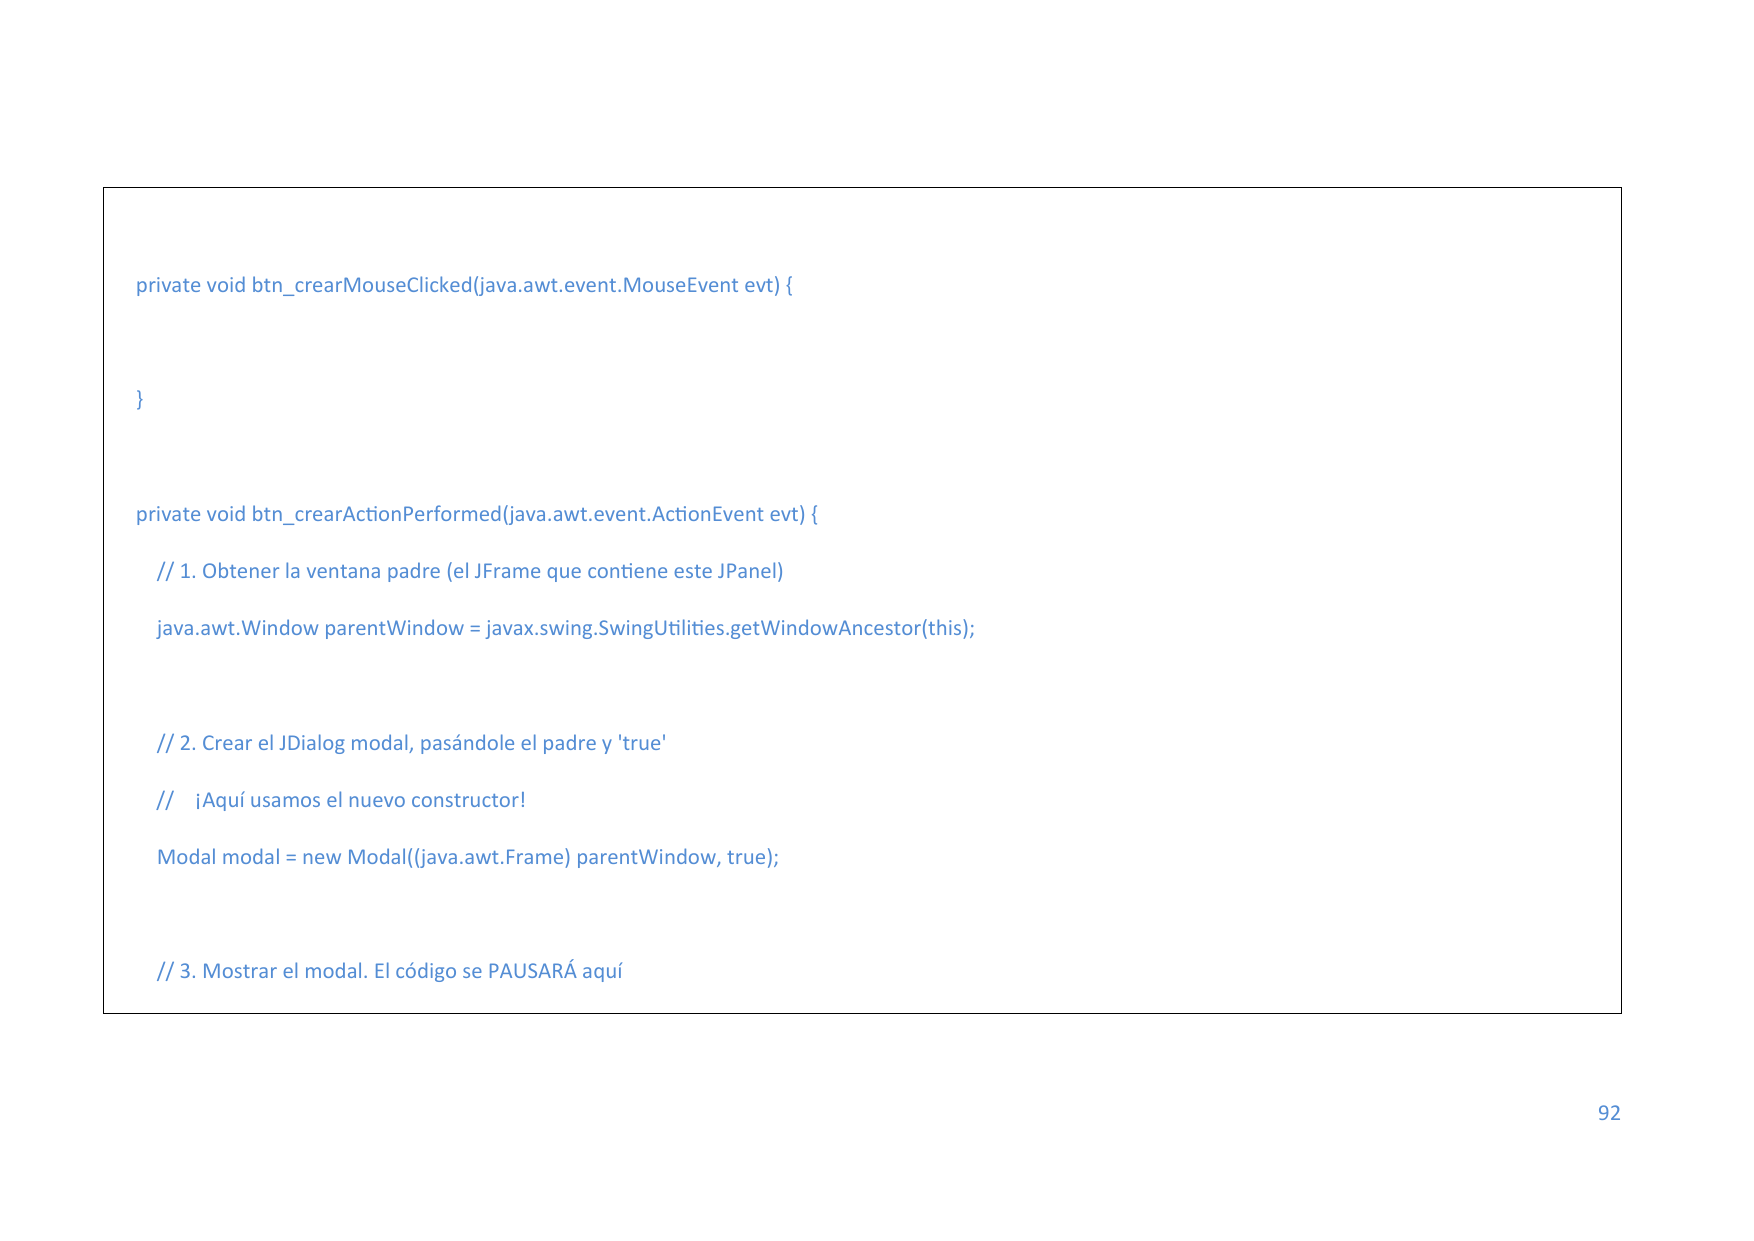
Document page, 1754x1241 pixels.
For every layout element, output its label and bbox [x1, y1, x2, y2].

table_header [104, 188, 1621, 1013]
